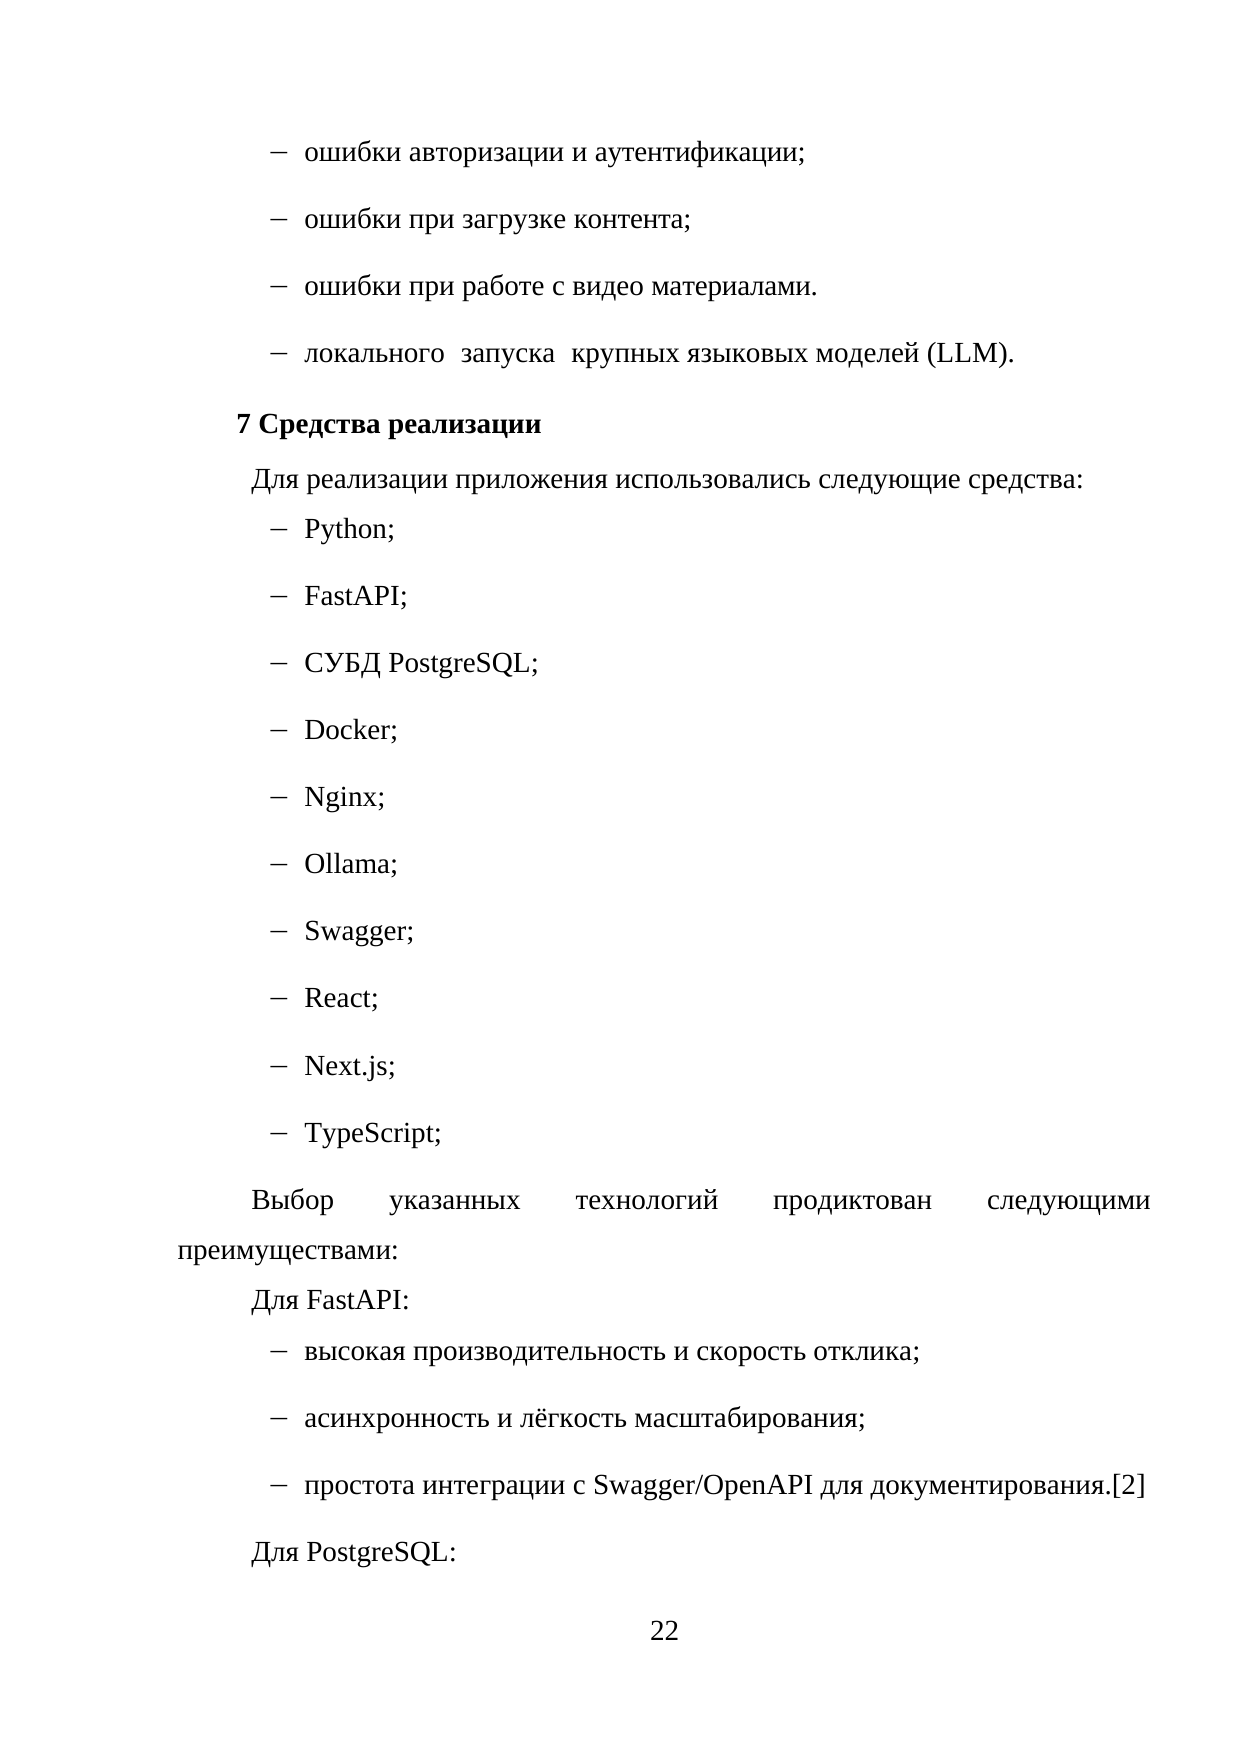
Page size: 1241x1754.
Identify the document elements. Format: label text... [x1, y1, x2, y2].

text Python; [267, 511, 1152, 545]
text Для реализации приложения использовались следующие средства: [177, 461, 1152, 494]
text FastAPI; [267, 578, 1152, 612]
text ошибки при загрузке контента; [267, 201, 1152, 234]
text Ollama; [267, 846, 1152, 880]
text асинхронность и лёгкость масштабирования; [267, 1400, 1152, 1433]
text ошибки авторизации и аутентификации; [267, 134, 1152, 167]
text Для FastAPI: [177, 1282, 1152, 1316]
text Средства реализации [236, 406, 1152, 440]
text локального запуска крупных языковых моделей (LLM). [267, 335, 1152, 369]
text React; [267, 981, 1152, 1014]
text Nginx; [267, 779, 1152, 813]
text Выбор указанных технологий продиктован следующими преимуществами: [177, 1182, 1152, 1266]
text TypeScript; [267, 1115, 1152, 1148]
text Swagger; [267, 913, 1152, 947]
text ошибки при работе с видео материалами. [267, 268, 1152, 302]
text высокая производительность и скорость отклика; [267, 1333, 1152, 1366]
text Для PostgreSQL: [177, 1534, 1152, 1568]
text СУБД PostgreSQL; [267, 645, 1152, 679]
text простота интеграции с Swagger/OpenAPI для документирования.[2] [267, 1467, 1152, 1501]
text Next.js; [267, 1048, 1152, 1081]
text Docker; [267, 712, 1152, 746]
